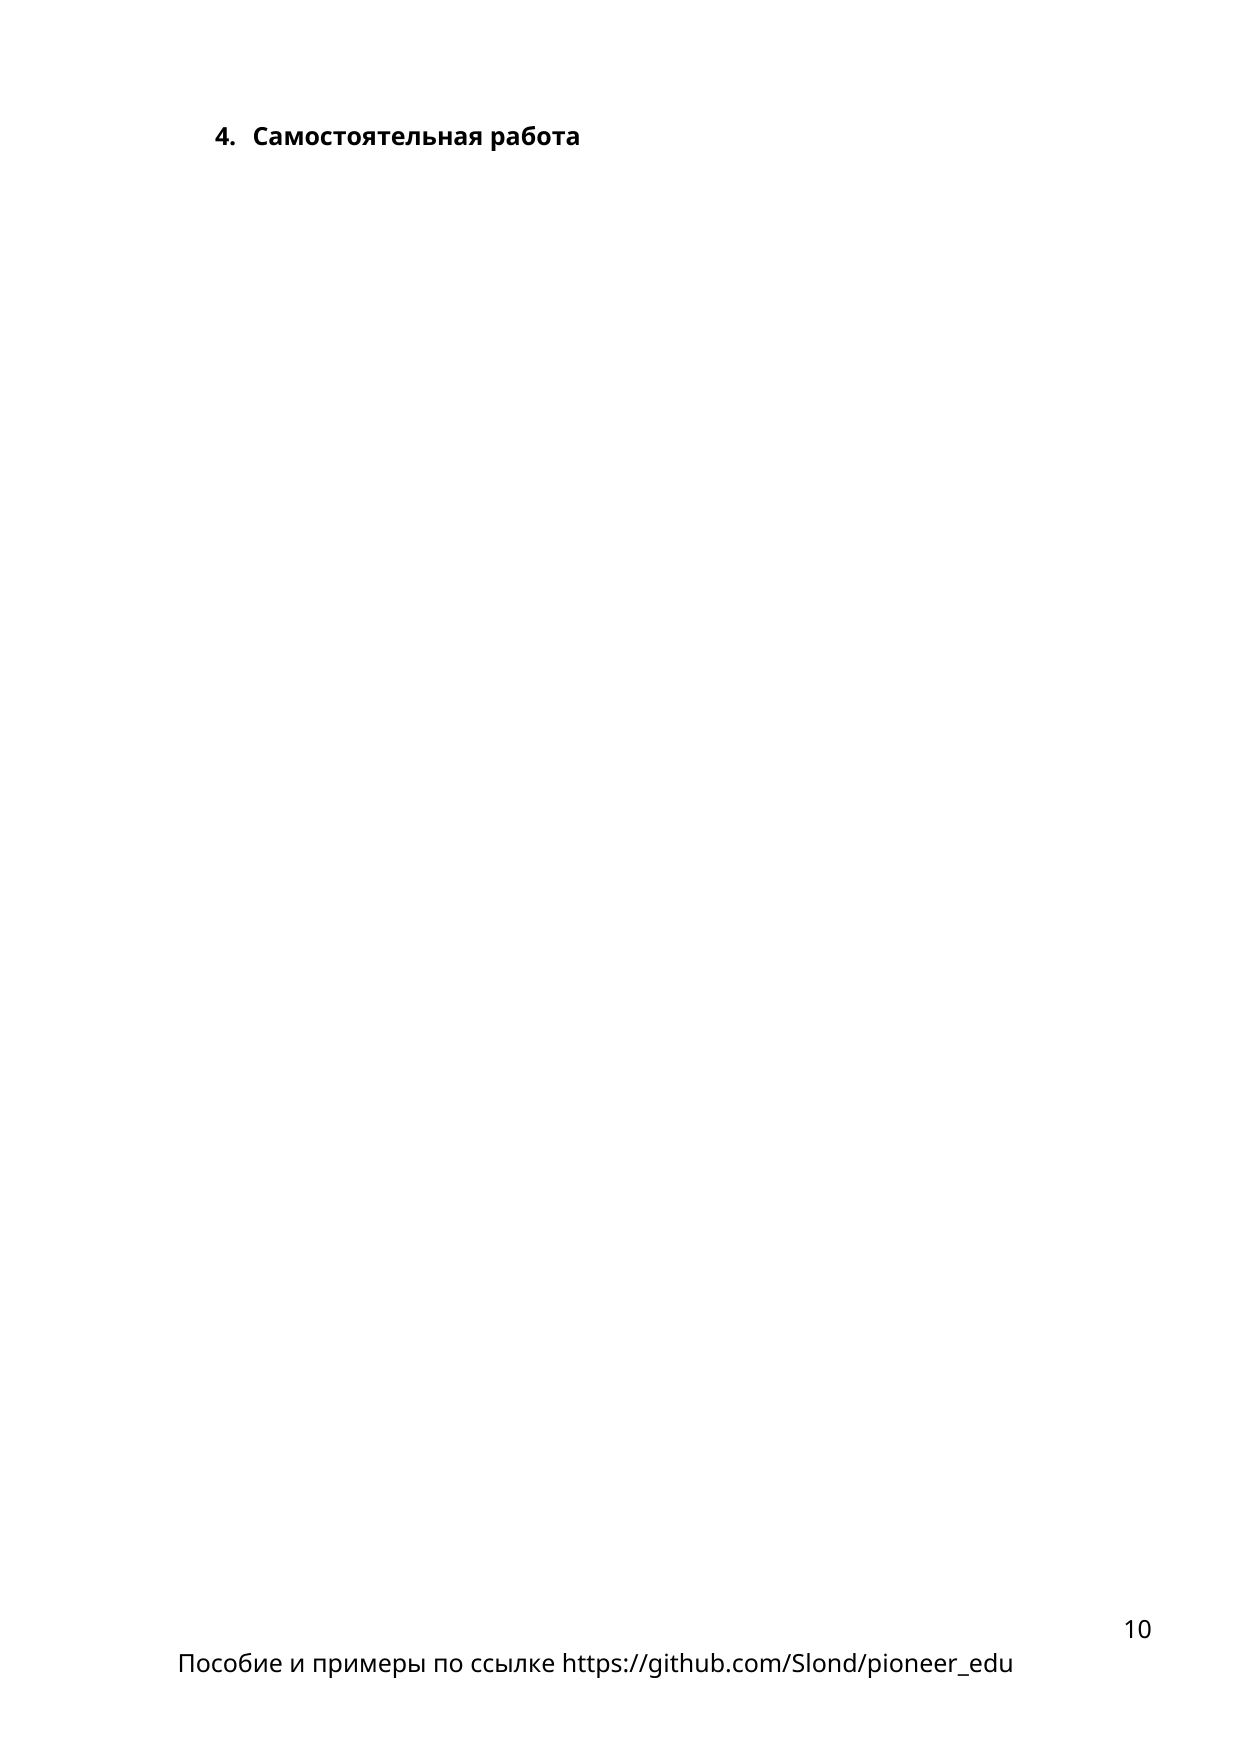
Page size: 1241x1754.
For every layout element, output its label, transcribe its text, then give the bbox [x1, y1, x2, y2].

list Самостоятельная работа [215, 118, 1152, 152]
